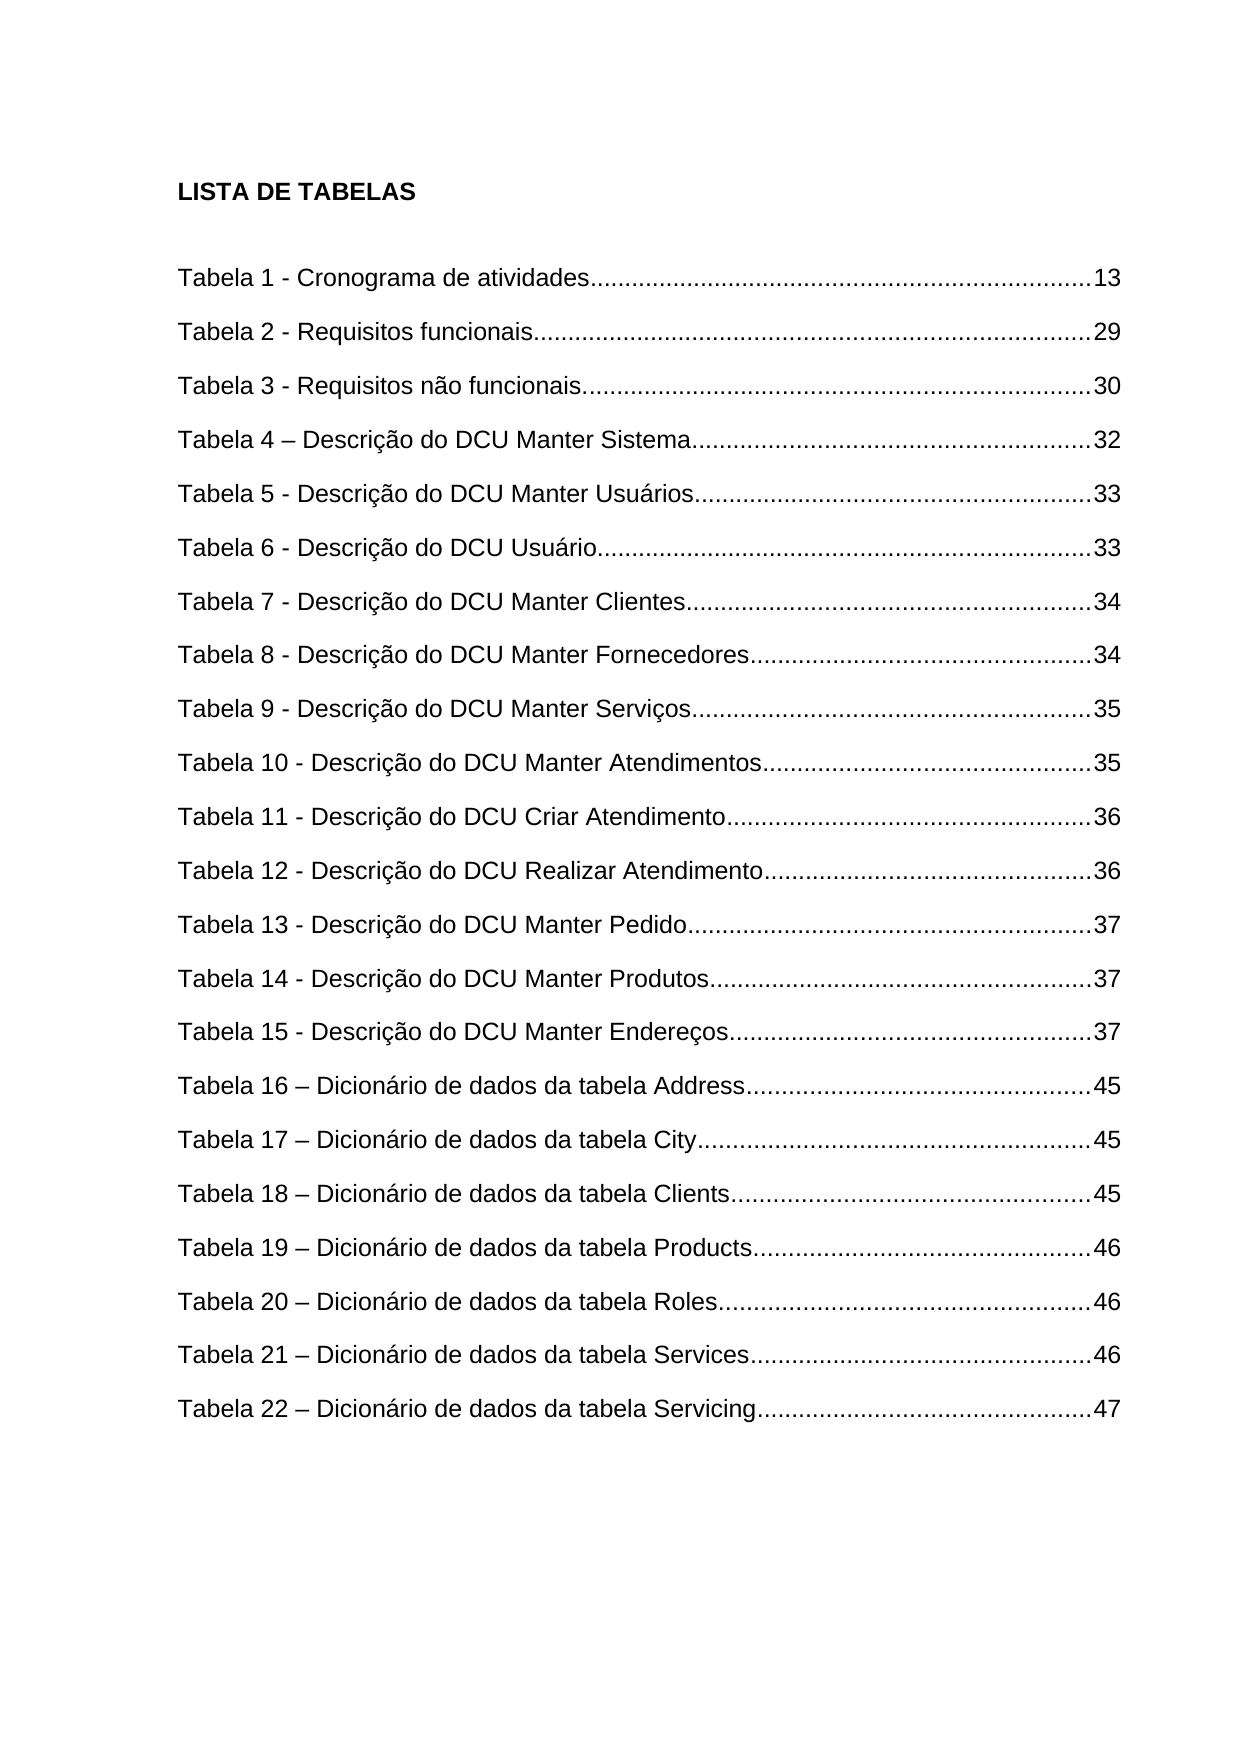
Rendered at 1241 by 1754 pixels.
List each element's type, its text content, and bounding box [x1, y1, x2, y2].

text Tabela 19 – Dicionário de dados da tabela Products 46 [177, 1233, 1122, 1262]
text Tabela 21 – Dicionário de dados da tabela Services 46 [177, 1341, 1122, 1369]
text Tabela 17 – Dicionário de dados da tabela City 45 [177, 1125, 1122, 1154]
text Tabela 2 - Requisitos funcionais 29 [177, 317, 1122, 346]
text Tabela 14 - Descrição do DCU Manter Produtos 37 [177, 963, 1122, 992]
text Tabela 3 - Requisitos não funcionais. 30 [177, 371, 1122, 400]
text Tabela 16 – Dicionário de dados da tabela Address 45 [177, 1071, 1122, 1100]
text Tabela 22 – Dicionário de dados da tabela Servicing 47 [177, 1394, 1122, 1423]
text Tabela 4 – Descrição do DCU Manter Sistema 32 [177, 425, 1122, 454]
text Tabela 5 - Descrição do DCU Manter Usuários 33 [177, 479, 1122, 508]
text Tabela 10 - Descrição do DCU Manter Atendimentos 35 [177, 748, 1122, 777]
text Tabela 9 - Descrição do DCU Manter Serviços 35 [177, 694, 1122, 723]
text Tabela 12 - Descrição do DCU Realizar Atendimento 36 [177, 856, 1122, 884]
text Tabela 11 - Descrição do DCU Criar Atendimento 36 [177, 802, 1122, 831]
text Tabela 1 - Cronograma de atividades 13 [177, 263, 1122, 292]
text Tabela 13 - Descrição do DCU Manter Pedido 37 [177, 910, 1122, 938]
text Tabela 8 - Descrição do DCU Manter Fornecedores 34 [177, 640, 1122, 669]
text Tabela 7 - Descrição do DCU Manter Clientes 34 [177, 587, 1122, 615]
text Tabela 20 – Dicionário de dados da tabela Roles 46 [177, 1287, 1122, 1315]
text Tabela 15 - Descrição do DCU Manter Endereços 37 [177, 1017, 1122, 1046]
text Tabela 6 - Descrição do DCU Usuário 33 [177, 533, 1122, 561]
text LISTA DE TABELAS [177, 177, 1122, 206]
text Tabela 18 – Dicionário de dados da tabela Clients 45 [177, 1179, 1122, 1208]
